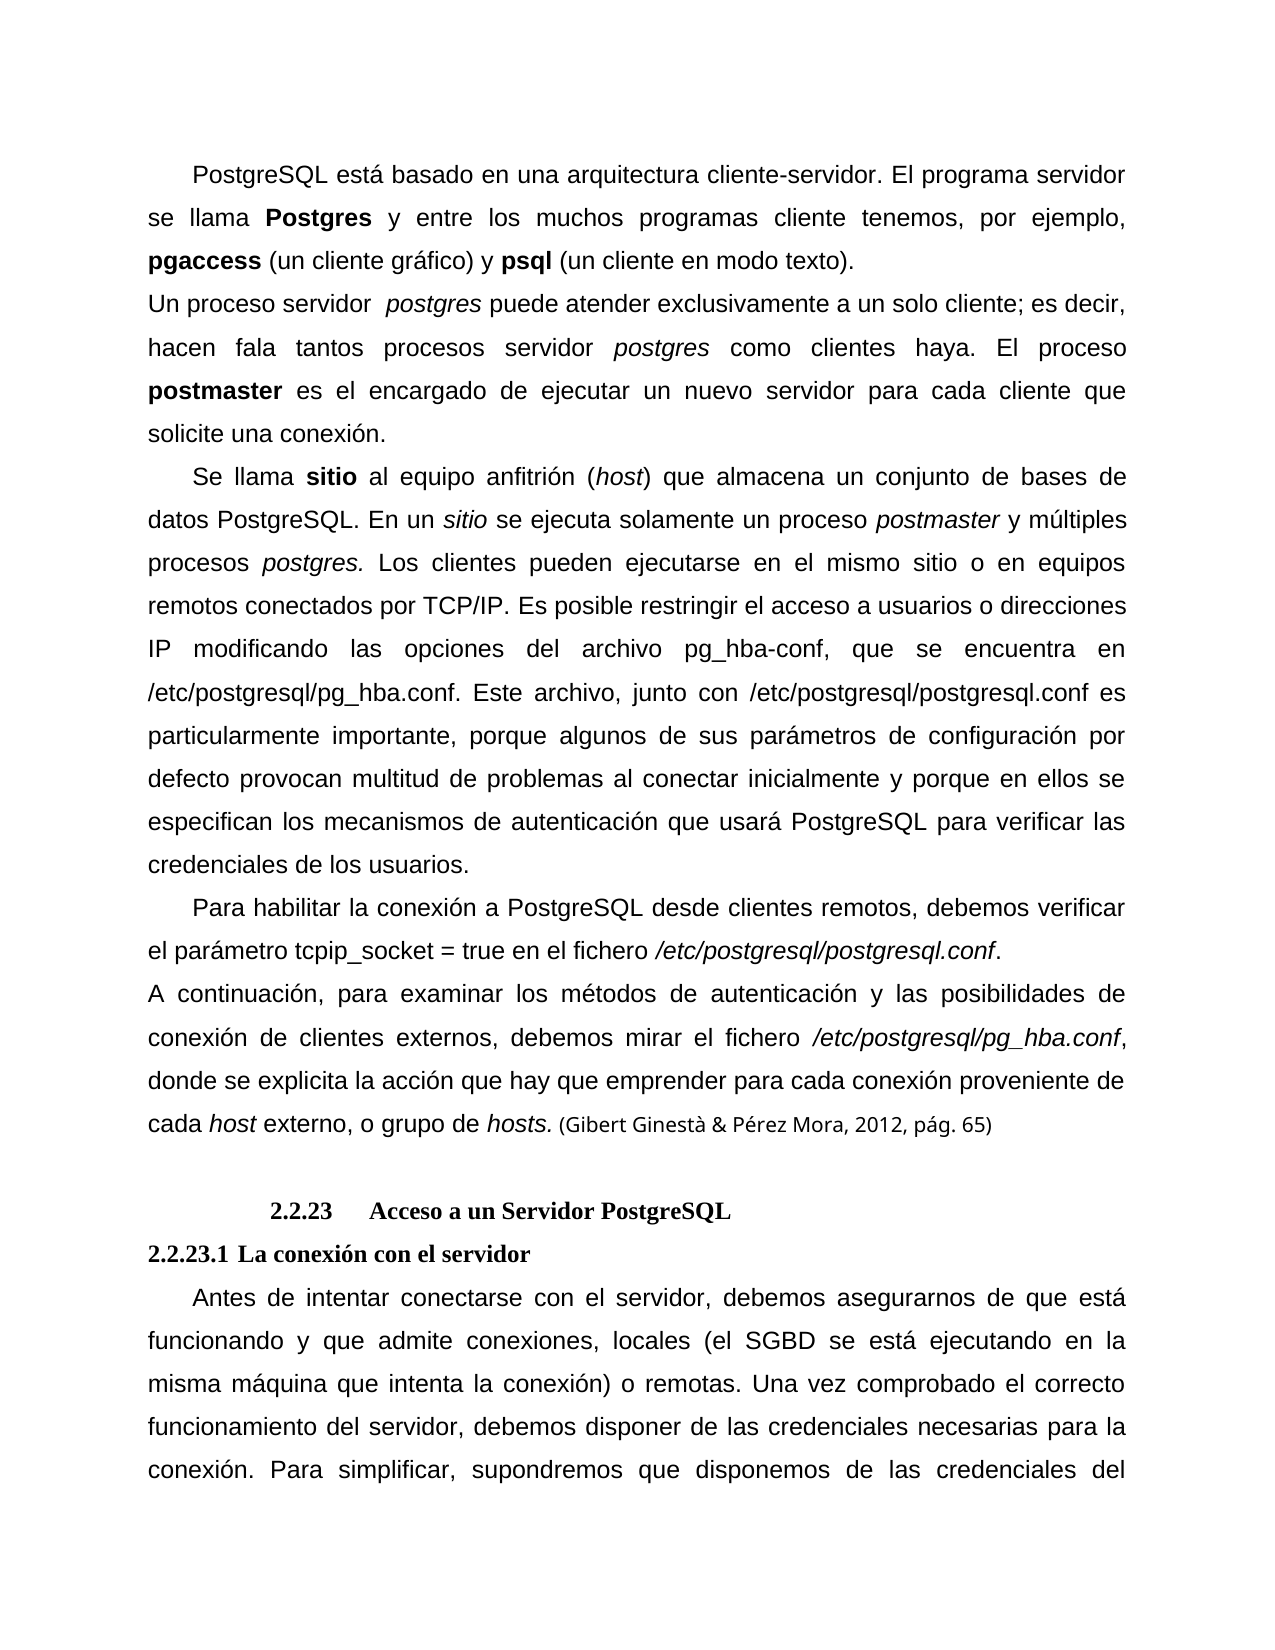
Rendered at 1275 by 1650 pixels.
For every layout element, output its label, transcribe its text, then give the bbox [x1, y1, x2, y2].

text Se llama sitio al equipo anfitrión (host) que almacena un conjunto de bases de datos PostgreSQL. En un sitio se ejecuta solamente un proceso postmaster y múltiples procesos postgres. Los clientes pueden ejecutarse en el mismo sitio o en equipos remotos conectados por TCP/IP. Es posible restringir el acceso a usuarios o direcciones IP modificando las opciones del archivo pg_hba-conf, que se encuentra en /etc/postgresql/pg_hba.conf. Este archivo, junto con /etc/postgresql/postgresql.conf es particularmente importante, porque algunos de sus parámetros de configuración por defecto provocan multitud de problemas al conectar inicialmente y porque en ellos se especifican los mecanismos de autenticación que usará PostgreSQL para verificar las credenciales de los usuarios. [148, 462, 1127, 879]
text PostgreSQL está basado en una arquitectura cliente-servidor. El programa servidor se llama Postgres y entre los muchos programas cliente tenemos, por ejemplo, pgaccess (un cliente gráfico) y psql (un cliente en modo texto). [148, 160, 1127, 275]
subtitle La conexión con el servidor [148, 1239, 1127, 1268]
subtitle Acceso a un Servidor PostgreSQL [223, 1196, 1127, 1225]
text Un proceso servidor postgres puede atender exclusivamente a un solo cliente; es decir, hacen fala tantos procesos servidor postgres como clientes haya. El proceso postmaster es el encargado de ejecutar un nuevo servidor para cada cliente que solicite una conexión. [148, 289, 1127, 448]
text Para habilitar la conexión a PostgreSQL desde clientes remotos, debemos verificar el parámetro tcpip_socket = true en el fichero /etc/postgresql/postgresql.conf. [148, 893, 1127, 965]
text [148, 1283, 1127, 1484]
text A continuación, para examinar los métodos de autenticación y las posibilidades de conexión de clientes externos, debemos mirar el fichero /etc/postgresql/pg_hba.conf, donde se explicita la acción que hay que emprender para cada conexión proveniente de cada host externo, o grupo de hosts. [148, 979, 1127, 1138]
